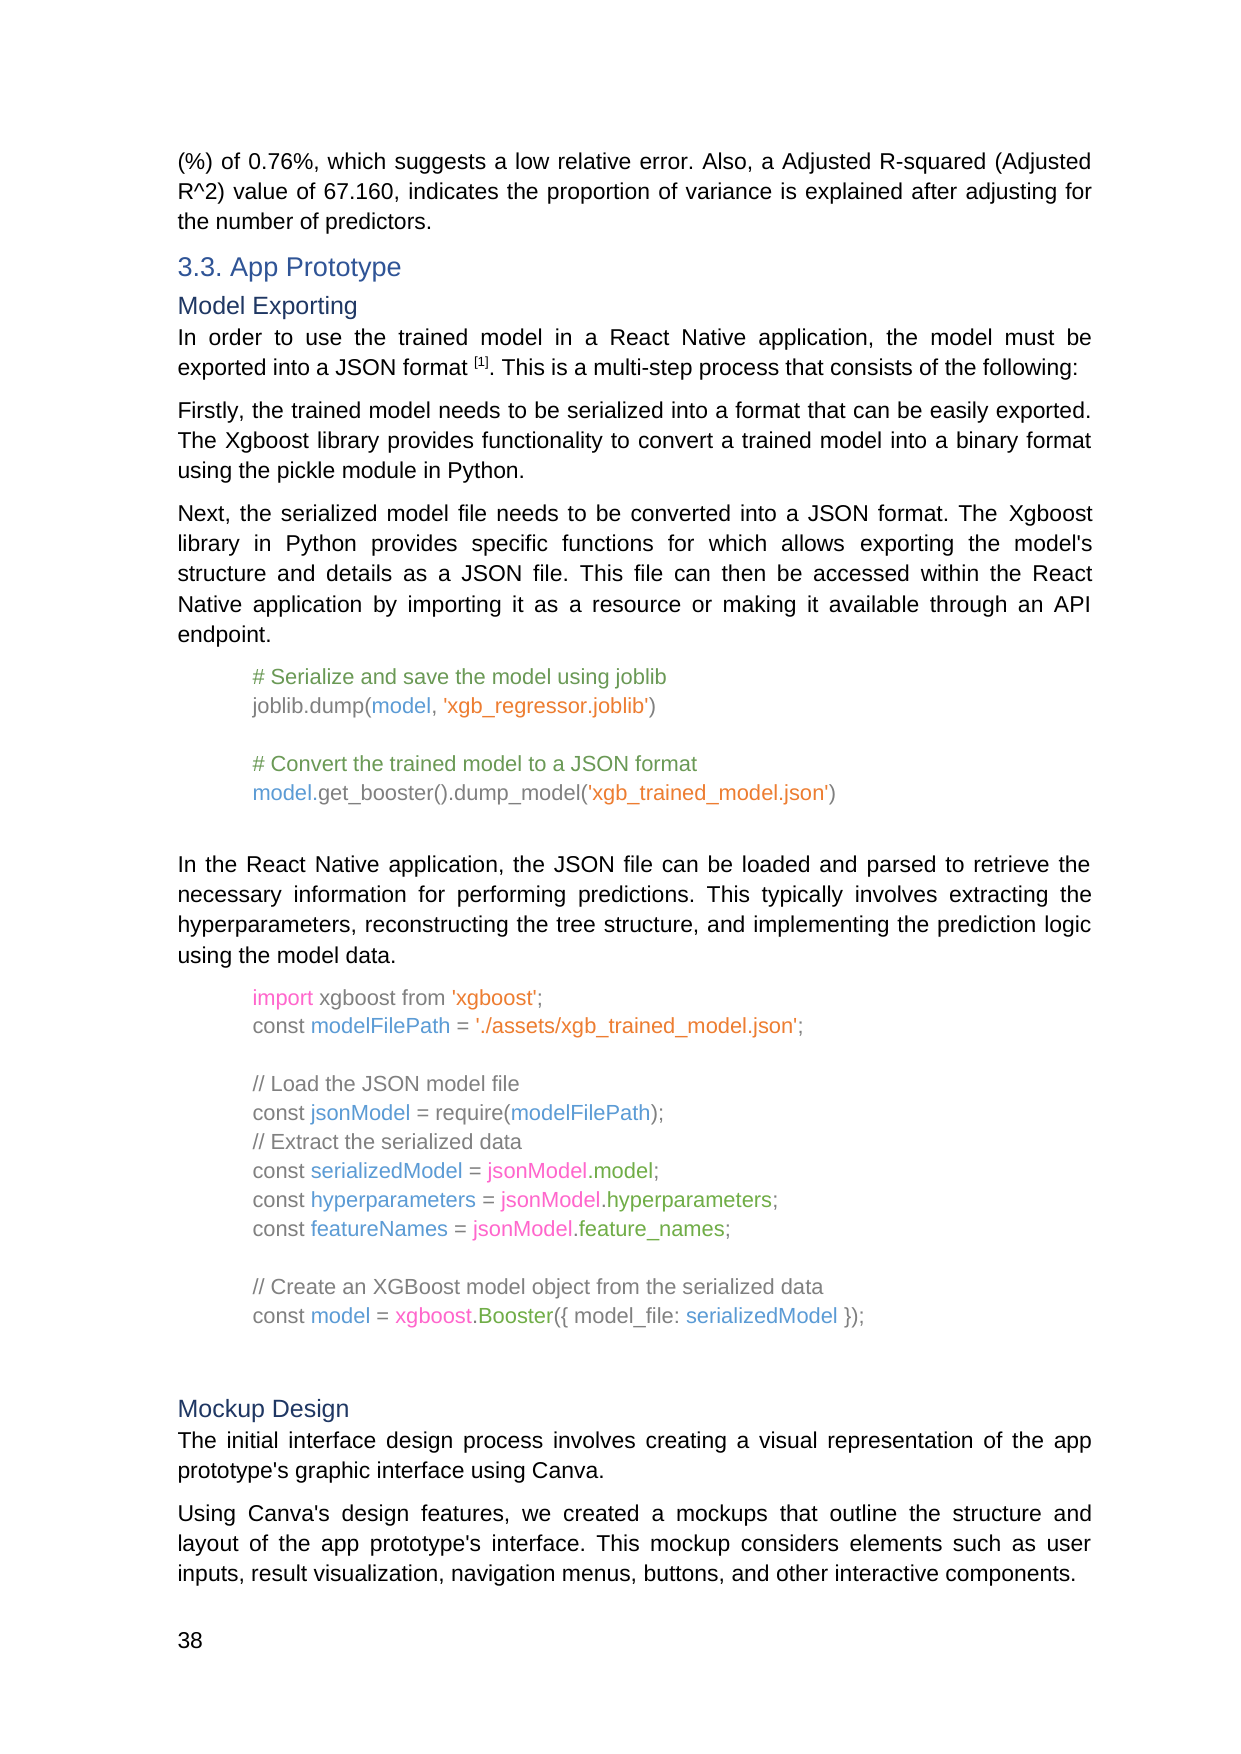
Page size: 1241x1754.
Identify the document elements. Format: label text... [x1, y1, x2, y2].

text // Create an XGBoost model object from the serialized data [252, 1274, 1092, 1299]
text const jsonModel = require(modelFilePath); [252, 1100, 1092, 1125]
text const modelFilePath = './assets/xgb_trained_model.json'; [252, 1013, 1092, 1038]
subtitle Mockup Design [177, 1394, 1092, 1423]
text model.get_booster().dump_model('xgb_trained_model.json') [252, 779, 1092, 804]
text Next, the serialized model file needs to be converted into a JSON format. The Xgboost library in Python provides specific functions for which allows exporting the model's structure and details as a JSON file. This file can then be accessed within the React Native application by importing it as a resource or making it available through an API endpoint. [177, 500, 1092, 647]
text const serializedModel = jsonModel.model; [252, 1158, 1092, 1183]
text import xgboost from 'xgboost'; [252, 984, 1092, 1009]
subtitle 3.3. App Prototype [177, 251, 1092, 282]
text In the React Native application, the JSON file can be loaded and parsed to retrieve the necessary information for performing predictions. This typically involves extracting the hyperparameters, reconstructing the tree structure, and implementing the prediction logic using the model data. [177, 851, 1092, 968]
text Firstly, the trained model needs to be serialized into a format that can be easily exported. The Xgboost library provides functionality to convert a trained model into a binary format using the pickle module in Python. [177, 397, 1092, 484]
subtitle Model Exporting [177, 291, 1092, 320]
text Using Canva's design features, we created a mockups that outline the structure and layout of the app prototype's interface. This mockup considers elements such as user inputs, result visualization, navigation menus, buttons, and other interactive components. [177, 1500, 1092, 1587]
text The initial interface design process involves creating a visual representation of the app prototype's graphic interface using Canva. [177, 1427, 1092, 1483]
text // Extract the serialized data [252, 1129, 1092, 1154]
text In order to use the trained model in a React Native application, the model must be exported into a JSON format [1]. This is a multi-step process that consists of the following: [177, 324, 1092, 381]
text const model = xgboost.Booster({ model_file: serializedModel }); [252, 1303, 1092, 1328]
text # Serialize and save the model using joblib [252, 663, 1092, 689]
text joblib.dump(model, 'xgb_regressor.joblib') [252, 692, 1092, 718]
text # Convert the trained model to a JSON format [252, 750, 1092, 776]
text const featureNames = jsonModel.feature_names; [252, 1216, 1092, 1241]
text const hyperparameters = jsonModel.hyperparameters; [252, 1187, 1092, 1212]
text // Load the JSON model file [252, 1071, 1092, 1096]
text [177, 148, 1092, 234]
